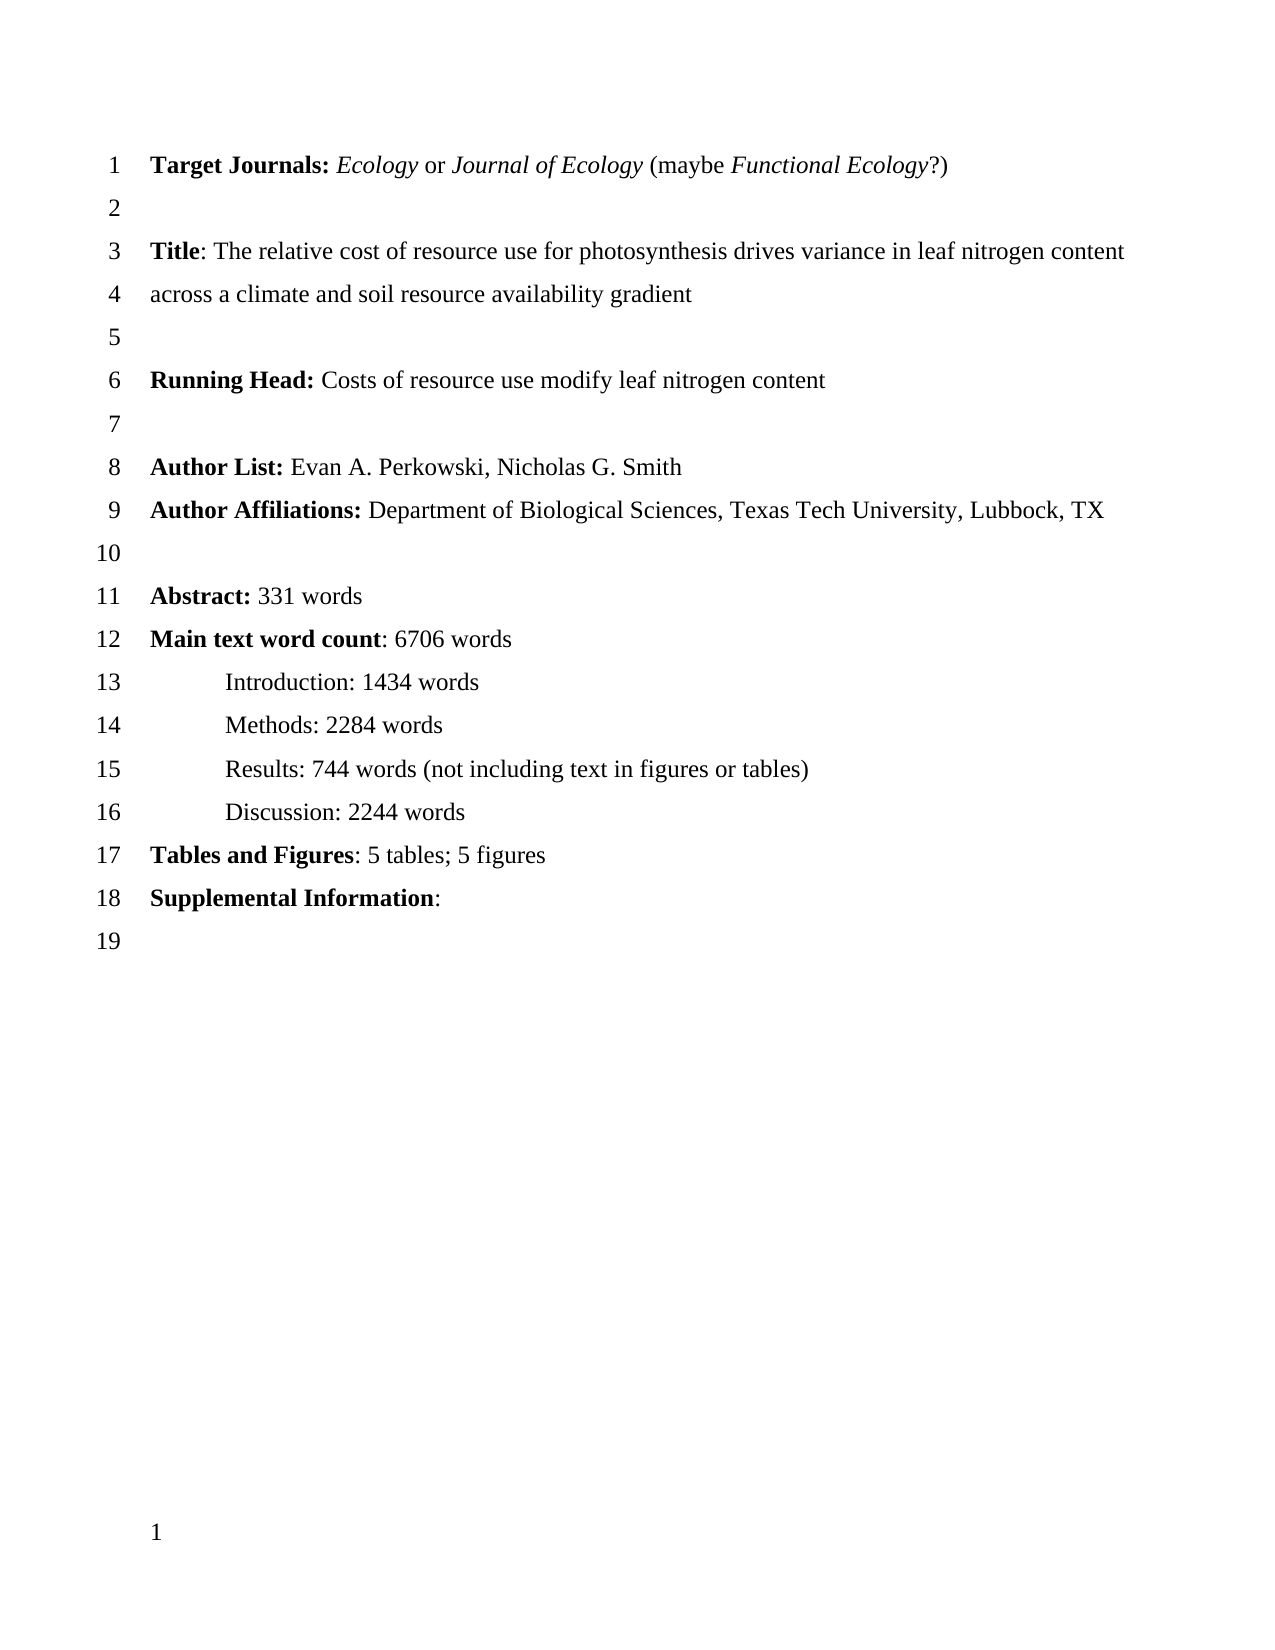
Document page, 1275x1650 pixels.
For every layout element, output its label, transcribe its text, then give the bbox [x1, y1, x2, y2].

text Title: The relative cost of resource use for photosynthesis drives variance in leaf nitrogen content across a climate and soil resource availability gradient [150, 236, 1125, 308]
text Introduction: 1434 words [150, 667, 1125, 696]
text Author Affiliations: Department of Biological Sciences, Texas Tech University, Lubbock, TX [150, 495, 1125, 524]
text Results: 744 words (not including text in figures or tables) [150, 754, 1125, 782]
text Supplemental Information: [150, 883, 1125, 912]
text Abstract: 331 words [150, 581, 1125, 610]
text Target Journals: Ecology or Journal of Ecology (maybe Functional Ecology?) [150, 150, 1125, 179]
text Main text word count: 6706 words [150, 624, 1125, 653]
text Discussion: 2244 words [150, 797, 1125, 826]
text Tables and Figures: 5 tables; 5 figures [150, 840, 1125, 869]
text Methods: 2284 words [150, 711, 1125, 739]
text Running Head: Costs of resource use modify leaf nitrogen content [150, 366, 1125, 394]
text Author List: Evan A. Perkowski, Nicholas G. Smith [150, 452, 1125, 481]
